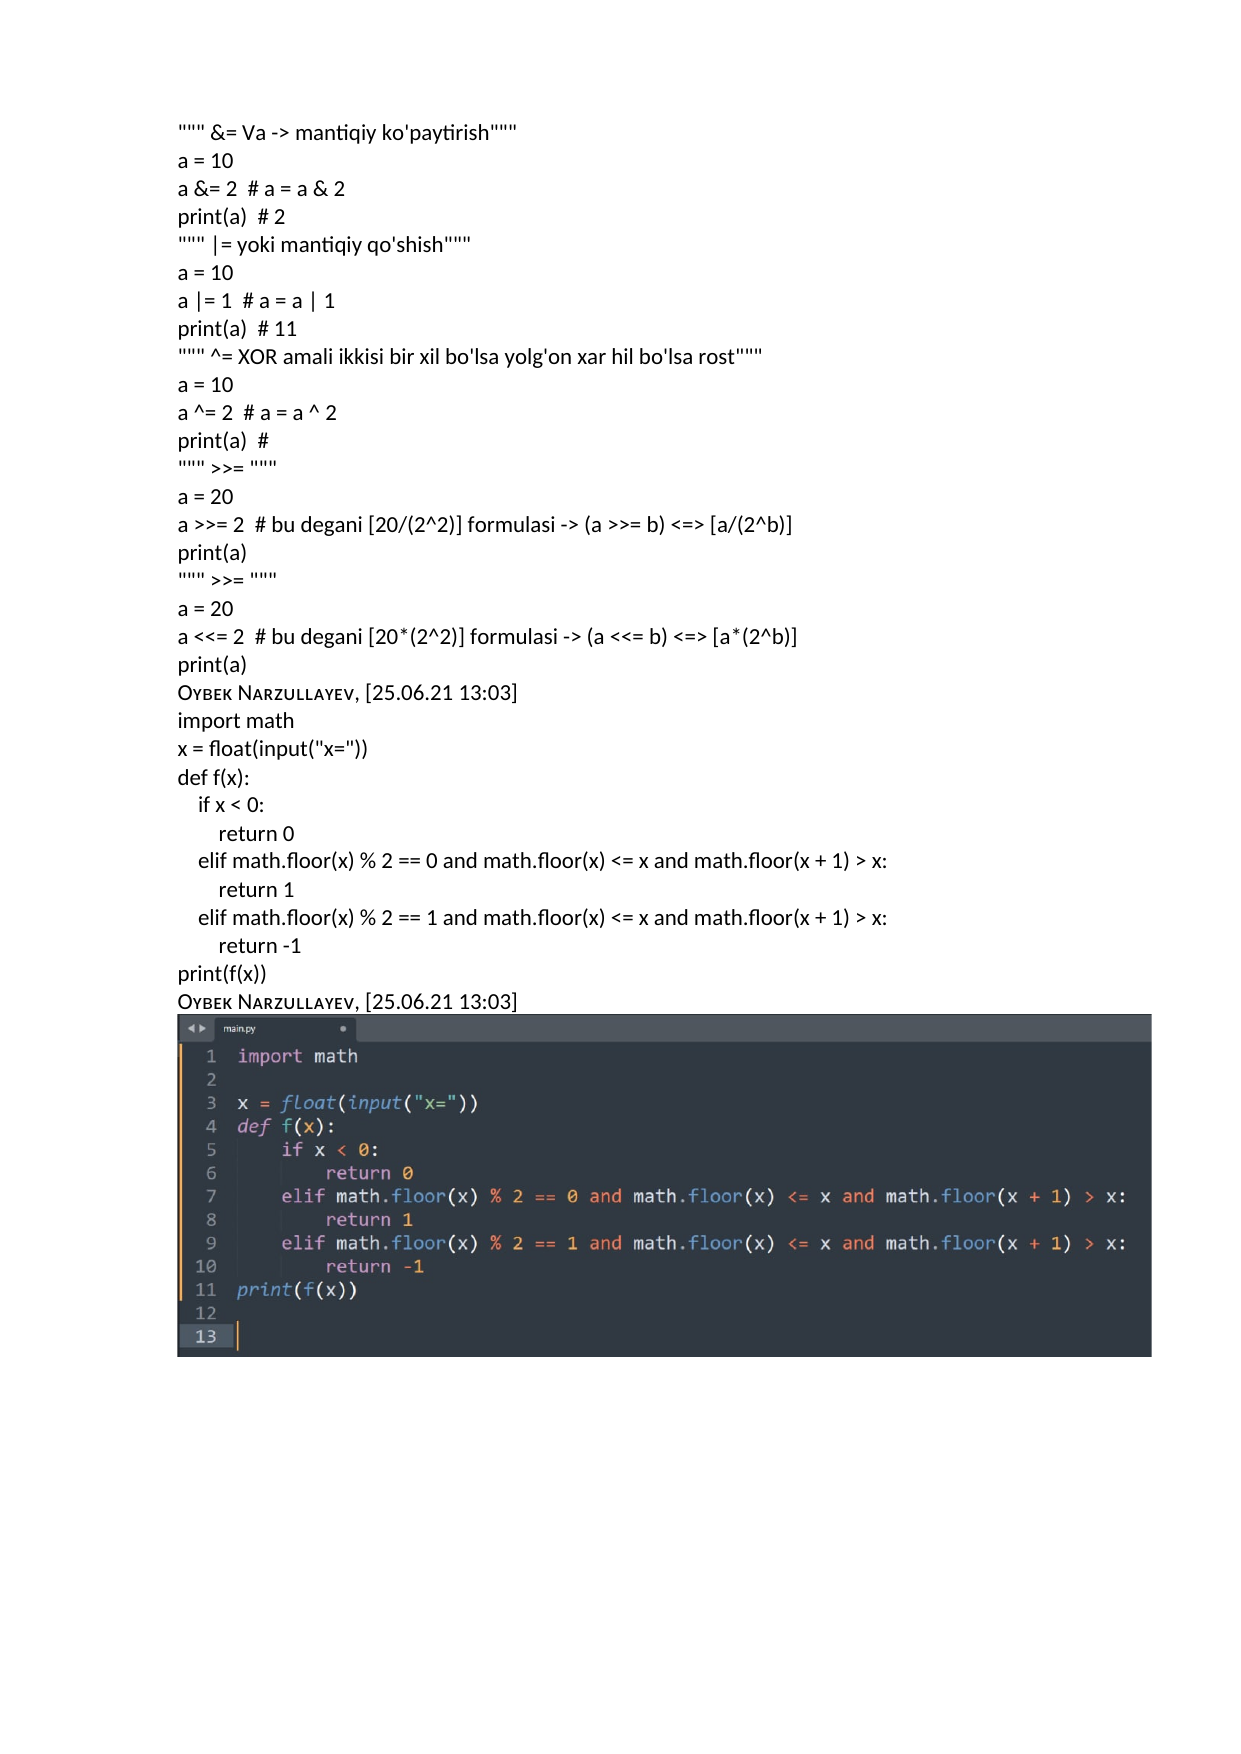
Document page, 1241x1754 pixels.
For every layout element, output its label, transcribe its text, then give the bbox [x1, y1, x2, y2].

text a = 20 [177, 594, 1152, 622]
text """ &= Va -> mantiqiy ko'paytirish""" [177, 118, 1152, 146]
text import math [177, 707, 1152, 734]
text print(a) [177, 651, 1152, 678]
text """ |= yoki mantiqiy qo'shish""" [177, 230, 1152, 258]
text Oʏʙᴇᴋ Nᴀʀᴢᴜʟʟᴀʏᴇᴠ, [25.06.21 13:03] [177, 987, 1152, 1014]
text a ^= 2 # a = a ^ 2 [177, 398, 1152, 426]
text a = 10 [177, 146, 1152, 174]
text a = 10 [177, 258, 1152, 286]
text """ ^= XOR amali ikkisi bir xil bo'lsa yolg'on xar hil bo'lsa rost""" [177, 342, 1152, 370]
text """ >>= """ [177, 566, 1152, 594]
text a <<= 2 # bu degani [20*(2^2)] formulasi -> (a <<= b) <=> [a*(2^b)] [177, 622, 1152, 651]
text Oʏʙᴇᴋ Nᴀʀᴢᴜʟʟᴀʏᴇᴠ, [25.06.21 13:03] [177, 678, 1152, 707]
text print(a) # 2 [177, 202, 1152, 230]
text elif math.floor(x) % 2 == 0 and math.floor(x) <= x and math.floor(x + 1) > x: [177, 847, 1152, 875]
text a = 20 [177, 482, 1152, 510]
text x = float(input("x=")) [177, 734, 1152, 763]
text a = 10 [177, 370, 1152, 398]
text return 0 [177, 819, 1152, 847]
text """ >>= """ [177, 454, 1152, 482]
text a |= 1 # a = a | 1 [177, 286, 1152, 314]
text elif math.floor(x) % 2 == 1 and math.floor(x) <= x and math.floor(x + 1) > x: [177, 903, 1152, 931]
text print(a) # 11 [177, 314, 1152, 342]
text a >>= 2 # bu degani [20/(2^2)] formulasi -> (a >>= b) <=> [a/(2^b)] [177, 510, 1152, 538]
text return 1 [177, 875, 1152, 903]
picture [177, 1014, 1152, 1357]
text print(a) [177, 538, 1152, 566]
text a &= 2 # a = a & 2 [177, 174, 1152, 202]
text print(a) # [177, 426, 1152, 454]
text def f(x): [177, 763, 1152, 791]
text return -1 [177, 931, 1152, 959]
text print(f(x)) [177, 959, 1152, 987]
text if x < 0: [177, 791, 1152, 819]
